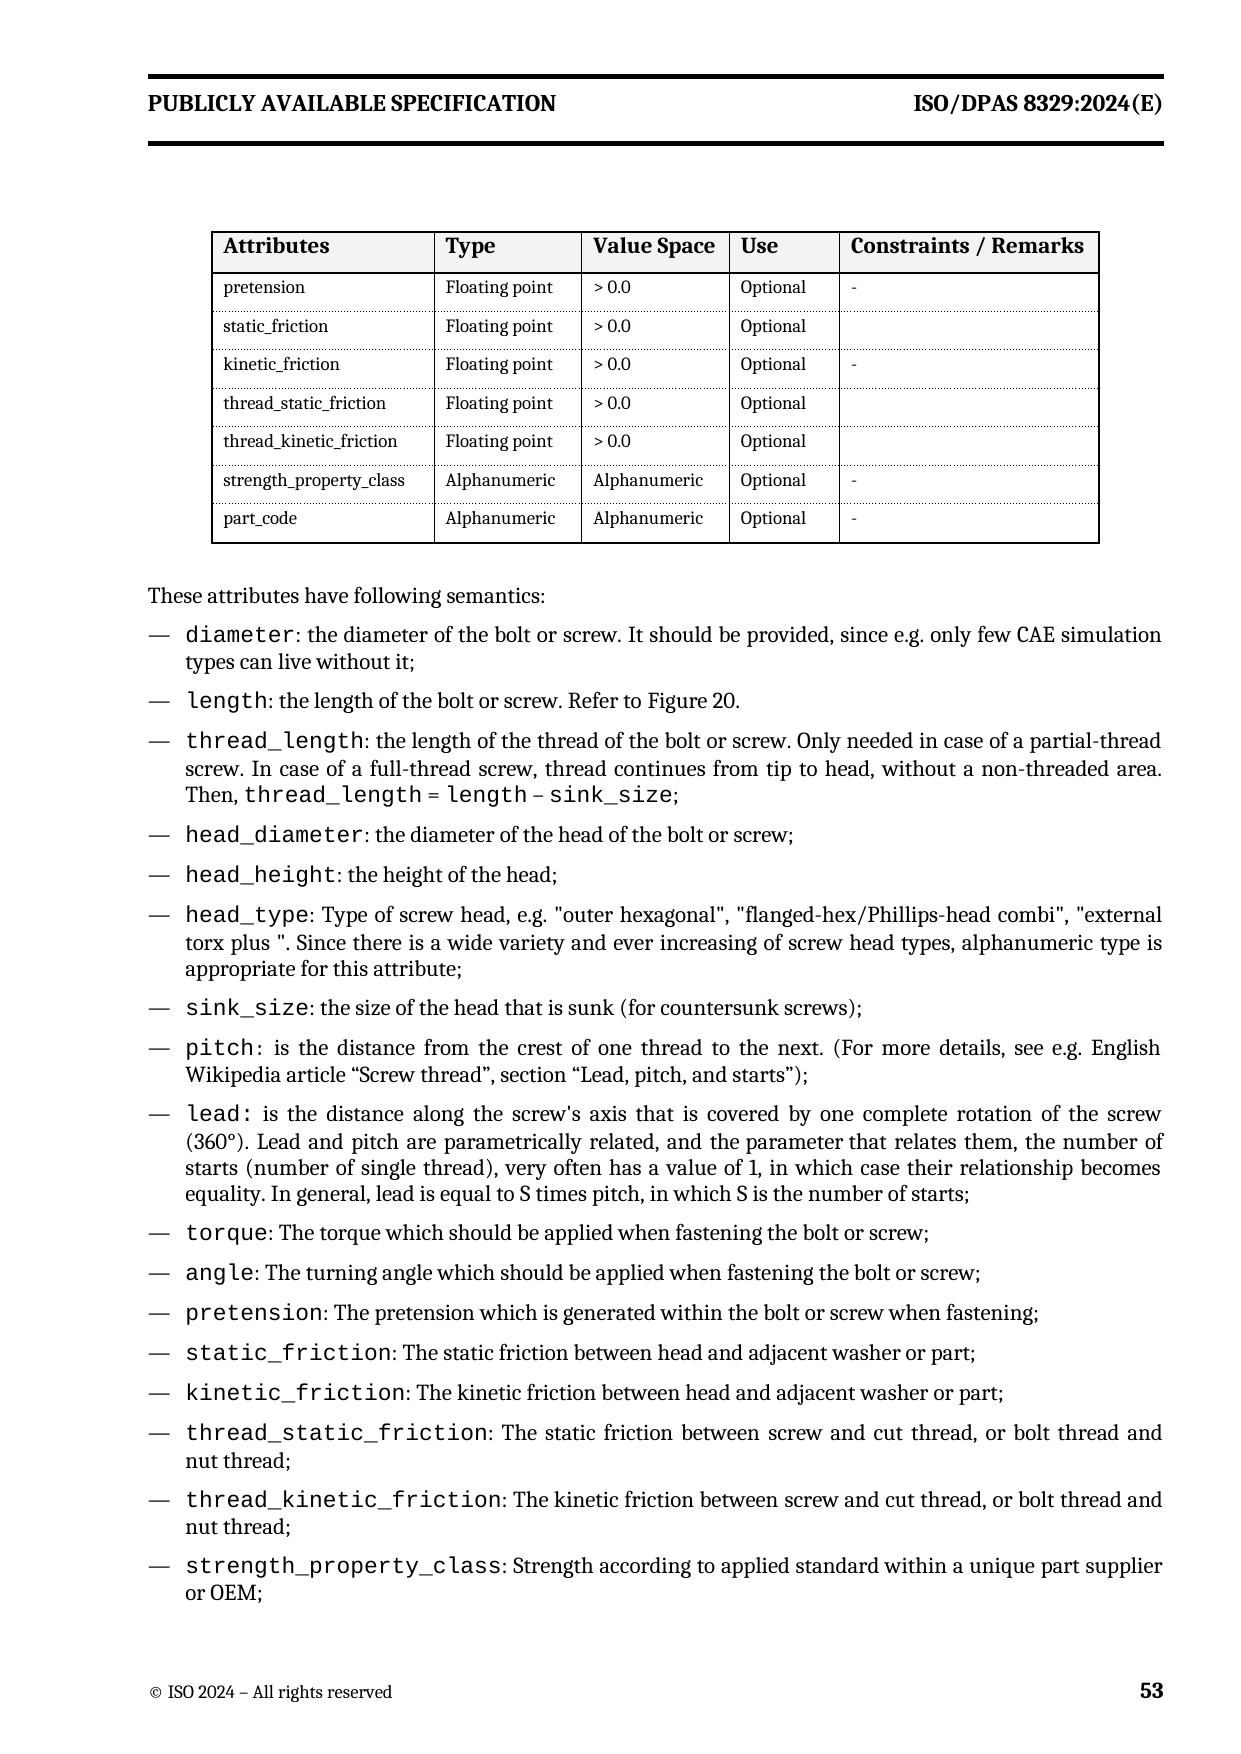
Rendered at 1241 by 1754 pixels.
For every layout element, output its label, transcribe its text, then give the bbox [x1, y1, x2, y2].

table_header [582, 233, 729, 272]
list strength_property_class: Strength according to applied standard within a unique part supplier or OEM; [148, 1553, 1163, 1607]
list pretension: The pretension which is generated within the bolt or screw when fastening; [148, 1300, 1163, 1327]
list head_type: Type of screw head, e.g. "outer hexagonal", "flanged-hex/Phillips-head combi", "external torx plus ". Since there is a wide variety and ever increasing of screw head types, alphanumeric type is appropriate for this attribute; [148, 902, 1163, 982]
list head_diameter: the diameter of the head of the bolt or screw; [148, 822, 1163, 849]
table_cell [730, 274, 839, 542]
list kinetic_friction: The kinetic friction between head and adjacent washer or part; [148, 1380, 1163, 1407]
list sink_size: the size of the head that is sunk (for countersunk screws); [148, 994, 1163, 1022]
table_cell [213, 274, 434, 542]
list thread_length: the length of the thread of the bolt or screw. Only needed in case of a partial-thread screw. In case of a full-thread screw, thread continues from tip to head, without a non-threaded area. Then, thread_length = length – sink_size; [148, 728, 1163, 809]
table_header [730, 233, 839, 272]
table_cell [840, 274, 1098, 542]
list pitch: is the distance from the crest of one thread to the next. (For more details, see e.g. English Wikipedia article “Screw thread”, section “Lead, pitch, and starts”); [148, 1034, 1163, 1088]
list lead: is the distance along the screw's axis that is covered by one complete rotation of the screw (360°). Lead and pitch are parametrically related, and the parameter that relates them, the number of starts (number of single thread), very often has a value of 1, in which case their relationship becomes equality. In general, lead is equal to S times pitch, in which S is the number of starts; [148, 1101, 1163, 1207]
list length: the length of the bolt or screw. Refer to Figure 20. [148, 688, 1163, 716]
list torque: The torque which should be applied when fastening the bolt or screw; [148, 1220, 1163, 1247]
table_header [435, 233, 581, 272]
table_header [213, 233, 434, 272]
list static_friction: The static friction between head and adjacent washer or part; [148, 1340, 1163, 1367]
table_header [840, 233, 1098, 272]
list thread_kinetic_friction: The kinetic friction between screw and cut thread, or bolt thread and nut thread; [148, 1486, 1163, 1540]
list diameter: the diameter of the bolt or screw. It should be provided, since e.g. only few CAE simulation types can live without it; [148, 622, 1163, 676]
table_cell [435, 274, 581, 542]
list thread_static_friction: The static friction between screw and cut thread, or bolt thread and nut thread; [148, 1420, 1163, 1474]
list angle: The turning angle which should be applied when fastening the bolt or screw; [148, 1260, 1163, 1287]
list head_height: the height of the head; [148, 862, 1163, 889]
text These attributes have following semantics: [148, 583, 1163, 609]
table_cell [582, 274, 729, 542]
